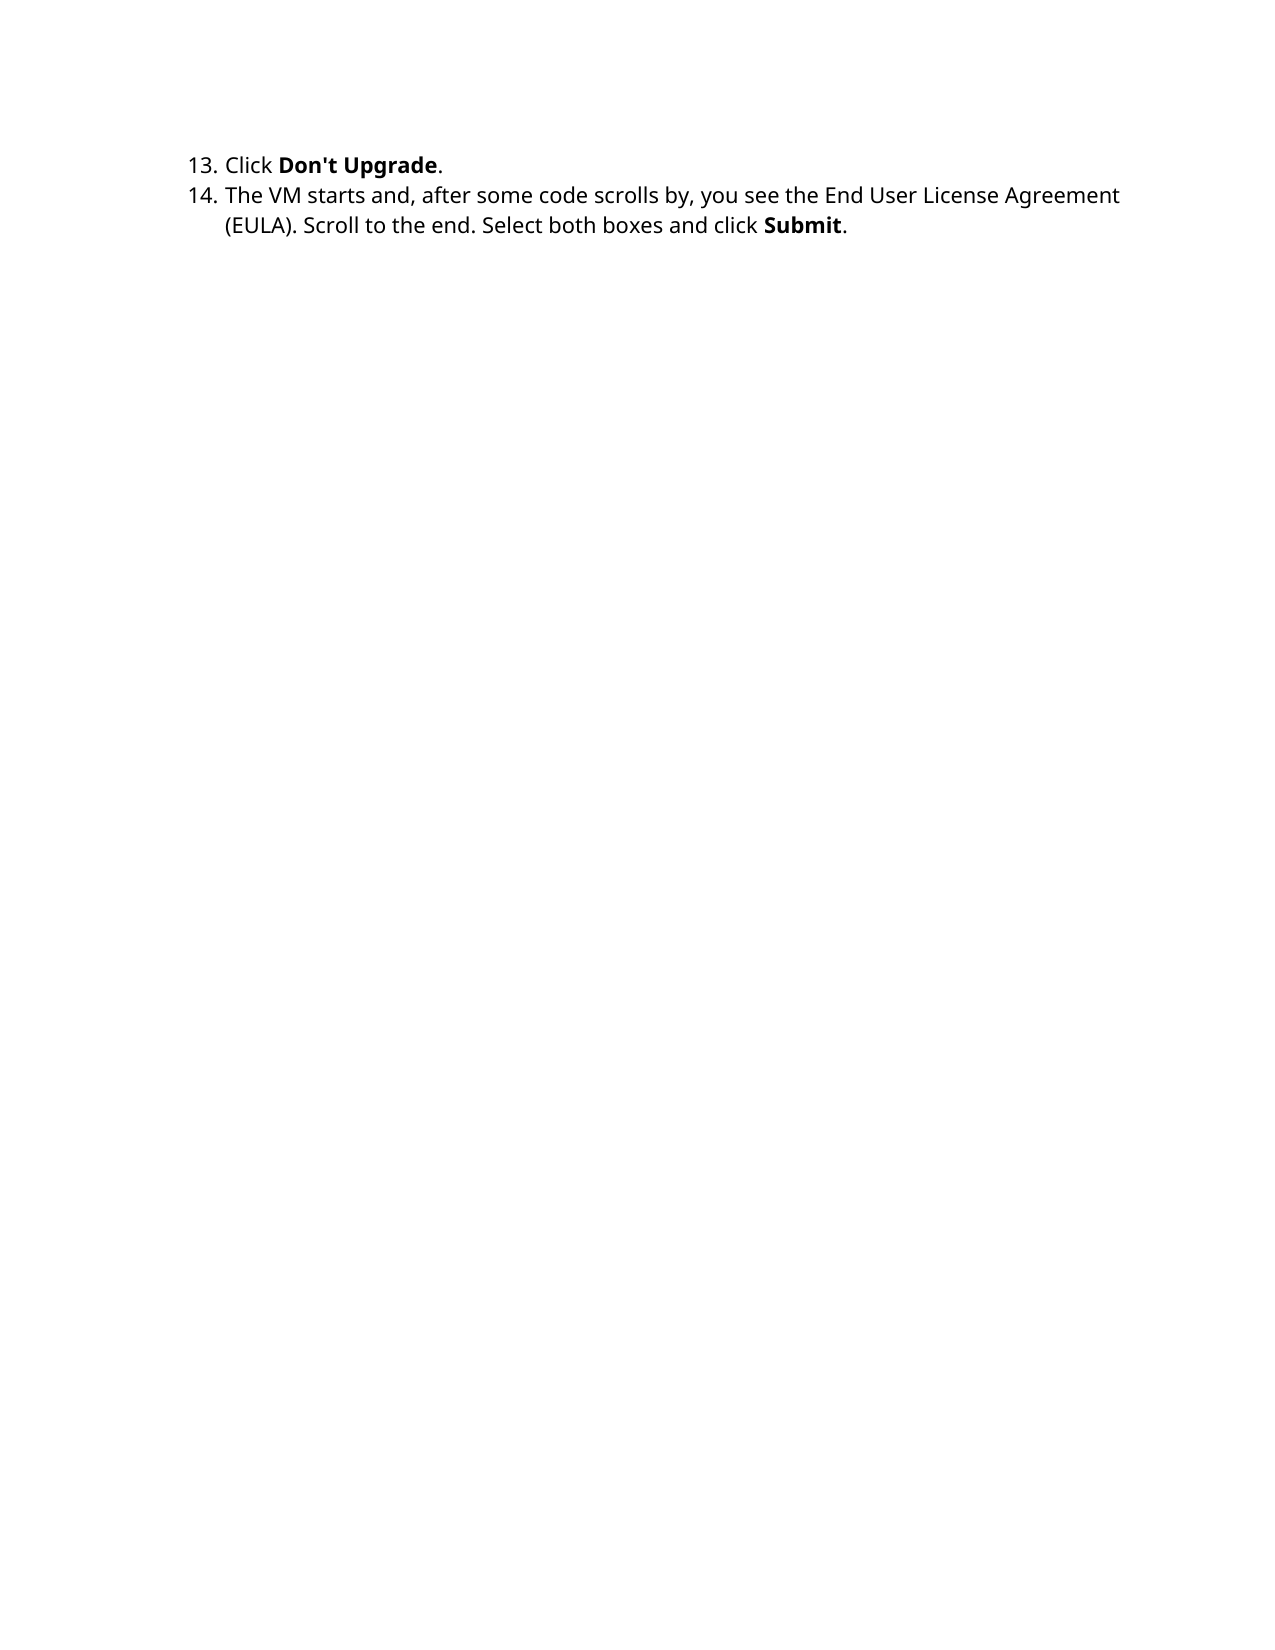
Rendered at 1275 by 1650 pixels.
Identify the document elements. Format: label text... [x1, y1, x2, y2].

list Click Don't Upgrade. [187, 150, 1125, 180]
list The VM starts and, after some code scrolls by, you see the End User License Agreement (EULA). Scroll to the end. Select both boxes and click Submit. [187, 180, 1125, 239]
